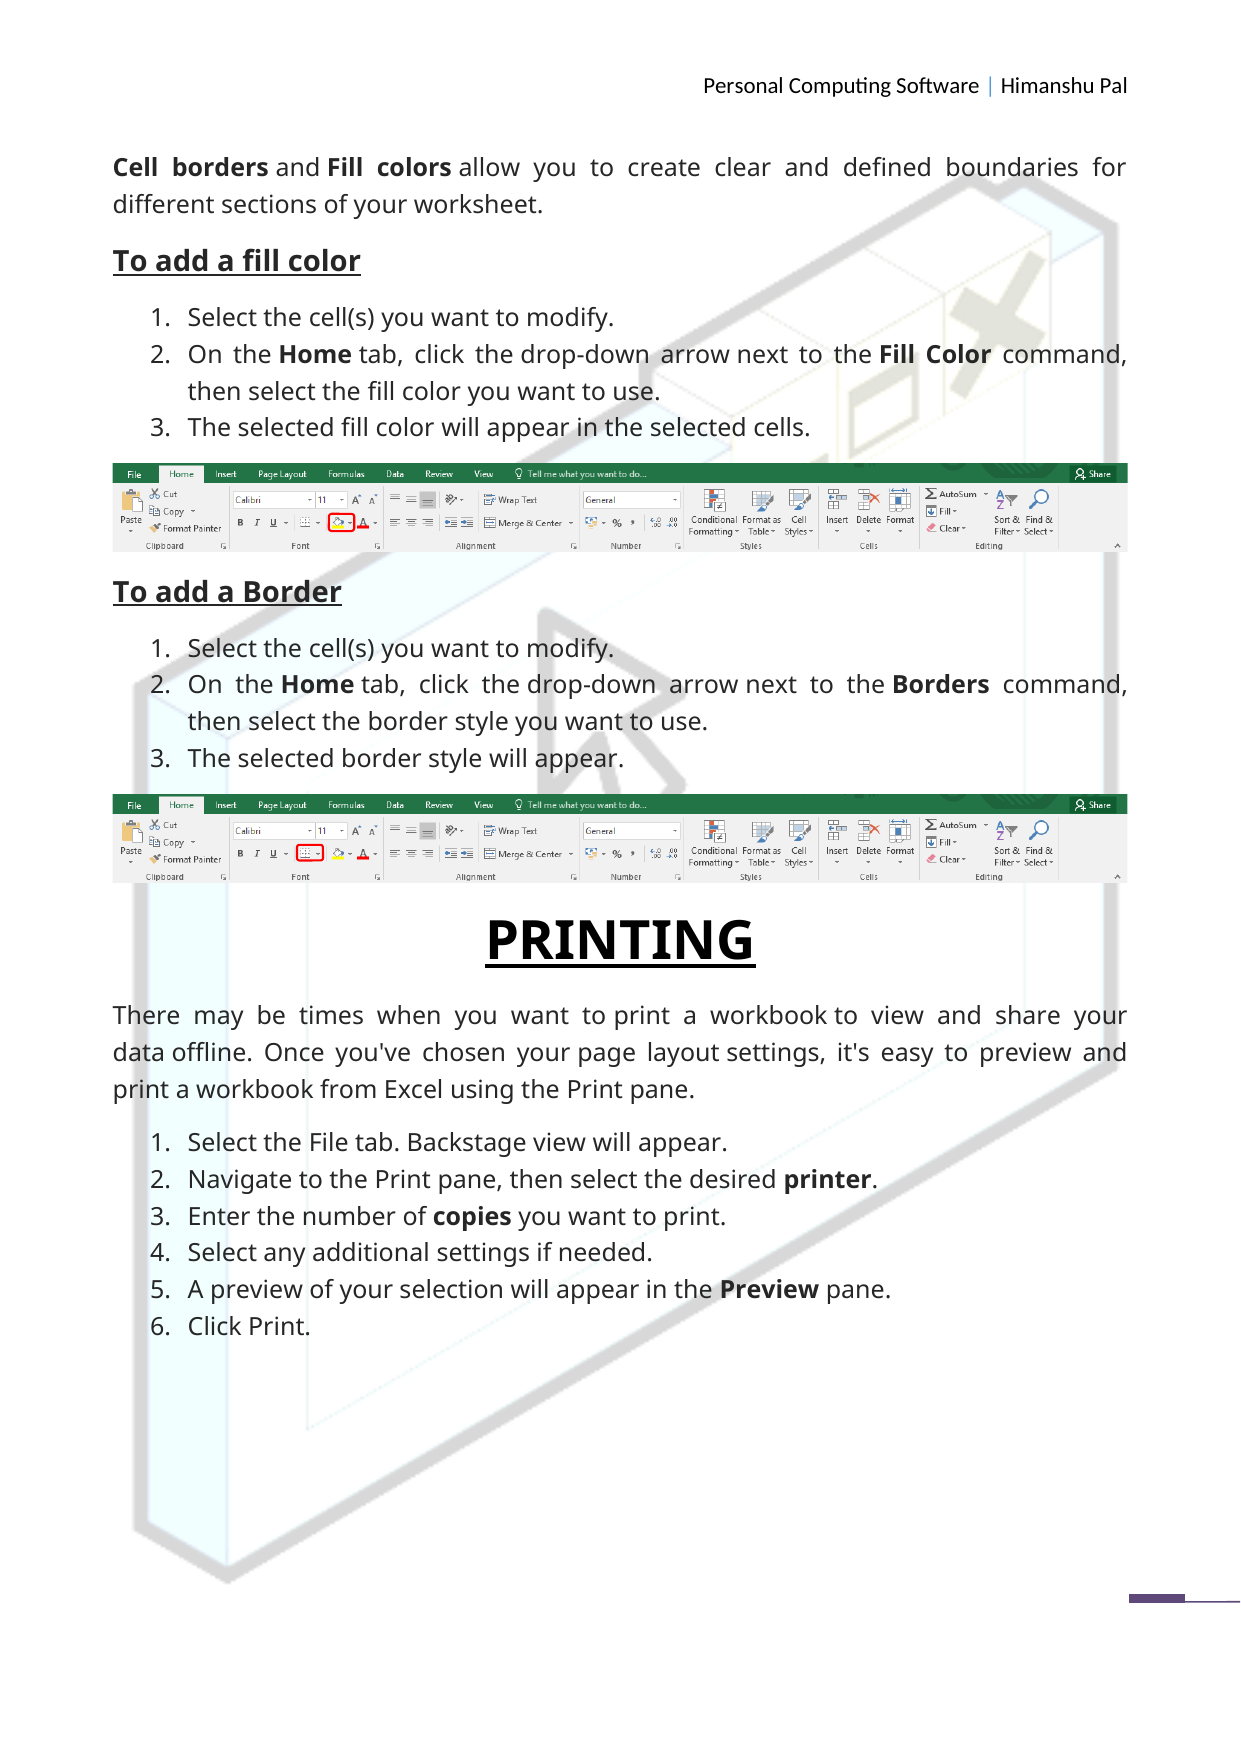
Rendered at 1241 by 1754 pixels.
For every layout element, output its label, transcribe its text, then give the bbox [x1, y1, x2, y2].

text Cell borders and Fill colors allow you to create clear and defined boundaries for different sections of your worksheet. [112, 150, 1128, 221]
text There may be times when you want to print a workbook to view and share your data offline. Once you've chosen your page layout settings, it's easy to preview and print a workbook from Excel using the Print pane. [112, 998, 1128, 1105]
picture [112, 794, 1128, 883]
list Enter the number of copies you want to print. [150, 1198, 1128, 1232]
picture [112, 463, 1128, 552]
list Navigate to the Print pane, then select the desired printer. [150, 1161, 1128, 1196]
text To add a fill color [112, 240, 1128, 280]
text PRINTING [112, 901, 1128, 975]
list On the Home tab, click the drop-down arrow next to the Borders command, then select the border style you want to use. [150, 667, 1128, 738]
list Select the cell(s) you want to modify. [150, 630, 1128, 664]
list On the Home tab, click the drop-down arrow next to the Fill Color command, then select the fill color you want to use. [150, 336, 1128, 407]
list Click Print. [150, 1308, 1128, 1343]
text To add a Border [112, 571, 1128, 611]
list Select any additional settings if needed. [150, 1235, 1128, 1269]
list A preview of your selection will appear in the Preview pane. [150, 1272, 1128, 1306]
list Select the cell(s) you want to modify. [150, 300, 1128, 334]
list The selected border style will appear. [150, 741, 1128, 775]
list Select the File tab. Backstage view will appear. [150, 1125, 1128, 1159]
list The selected fill color will appear in the selected cells. [150, 410, 1128, 444]
